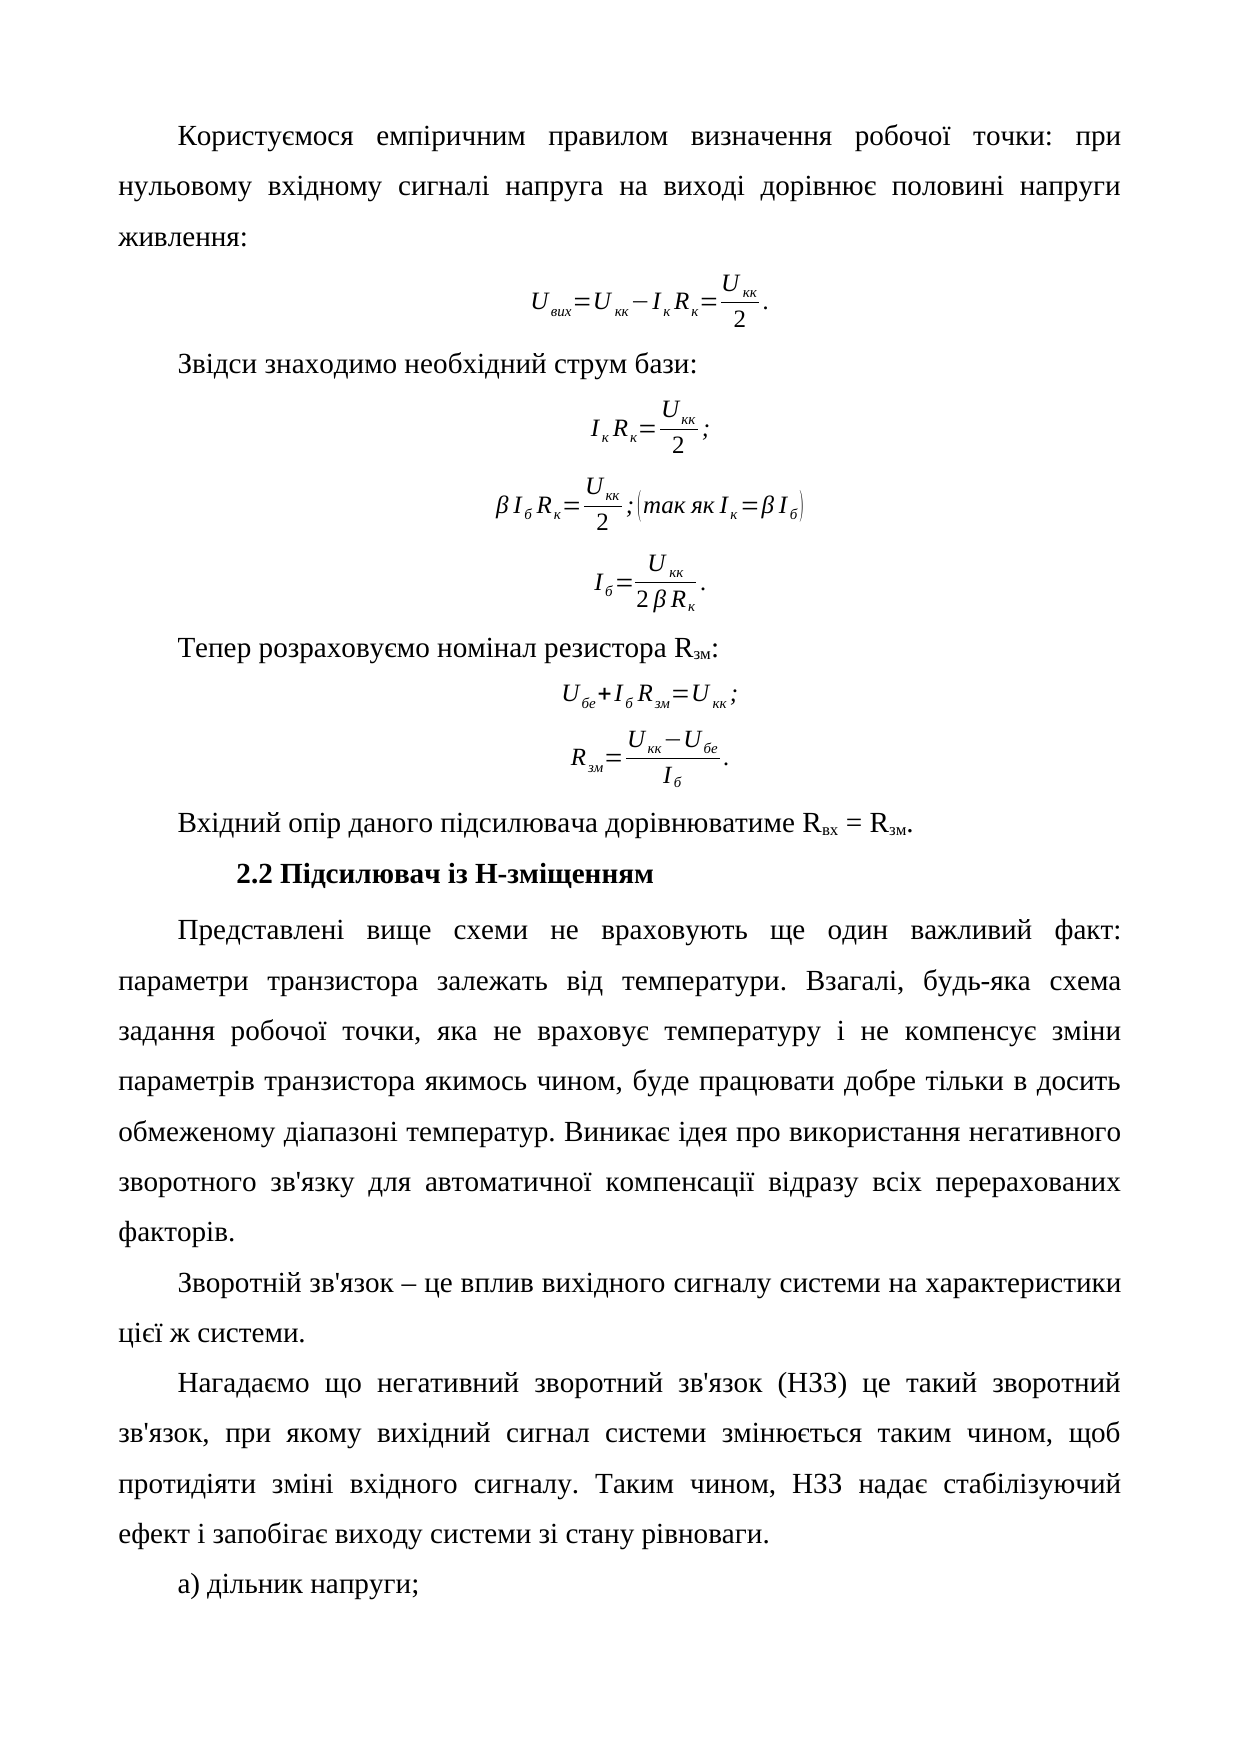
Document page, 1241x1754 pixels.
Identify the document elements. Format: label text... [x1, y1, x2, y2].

text Тепер розраховуємо номінал резистора Rзм: [118, 630, 1122, 663]
text Звідси знаходимо необхідний струм бази: [118, 346, 1122, 379]
text Зворотній зв'язок – це вплив вихідного сигналу системи на характеристики цієї ж системи. [118, 1265, 1122, 1348]
text Нагадаємо що негативний зворотний зв'язок (НЗЗ) це такий зворотний зв'язок, при якому вихідний сигнал системи змінюється таким чином, щоб протидіяти зміні вхідного сигналу. Таким чином, НЗЗ надає стабілізуючий ефект і запобігає виходу системи зі стану рівноваги. [118, 1365, 1122, 1550]
text Вхідний опір даного підсилювача дорівнюватиме Rвх = Rзм. [118, 806, 1122, 839]
text Представлені вище схеми не враховують ще один важливий факт: параметри транзистора залежать від температури. Взагалі, будь-яка схема задання робочої точки, яка не враховує температуру і не компенсує зміни параметрів транзистора якимось чином, буде працювати добре тільки в досить обмеженому діапазоні температур. Виникає ідея про використання негативного зворотного зв'язку для автоматичної компенсації відразу всіх перерахованих факторів. [118, 912, 1122, 1248]
text Користуємося емпіричним правилом визначення робочої точки: при нульовому вхідному сигналі напруга на виході дорівнює половині напруги живлення: [118, 118, 1122, 252]
text 2.2 Підсилювач із H-зміщенням [118, 856, 1122, 889]
list дільник напруги; [177, 1567, 1122, 1600]
